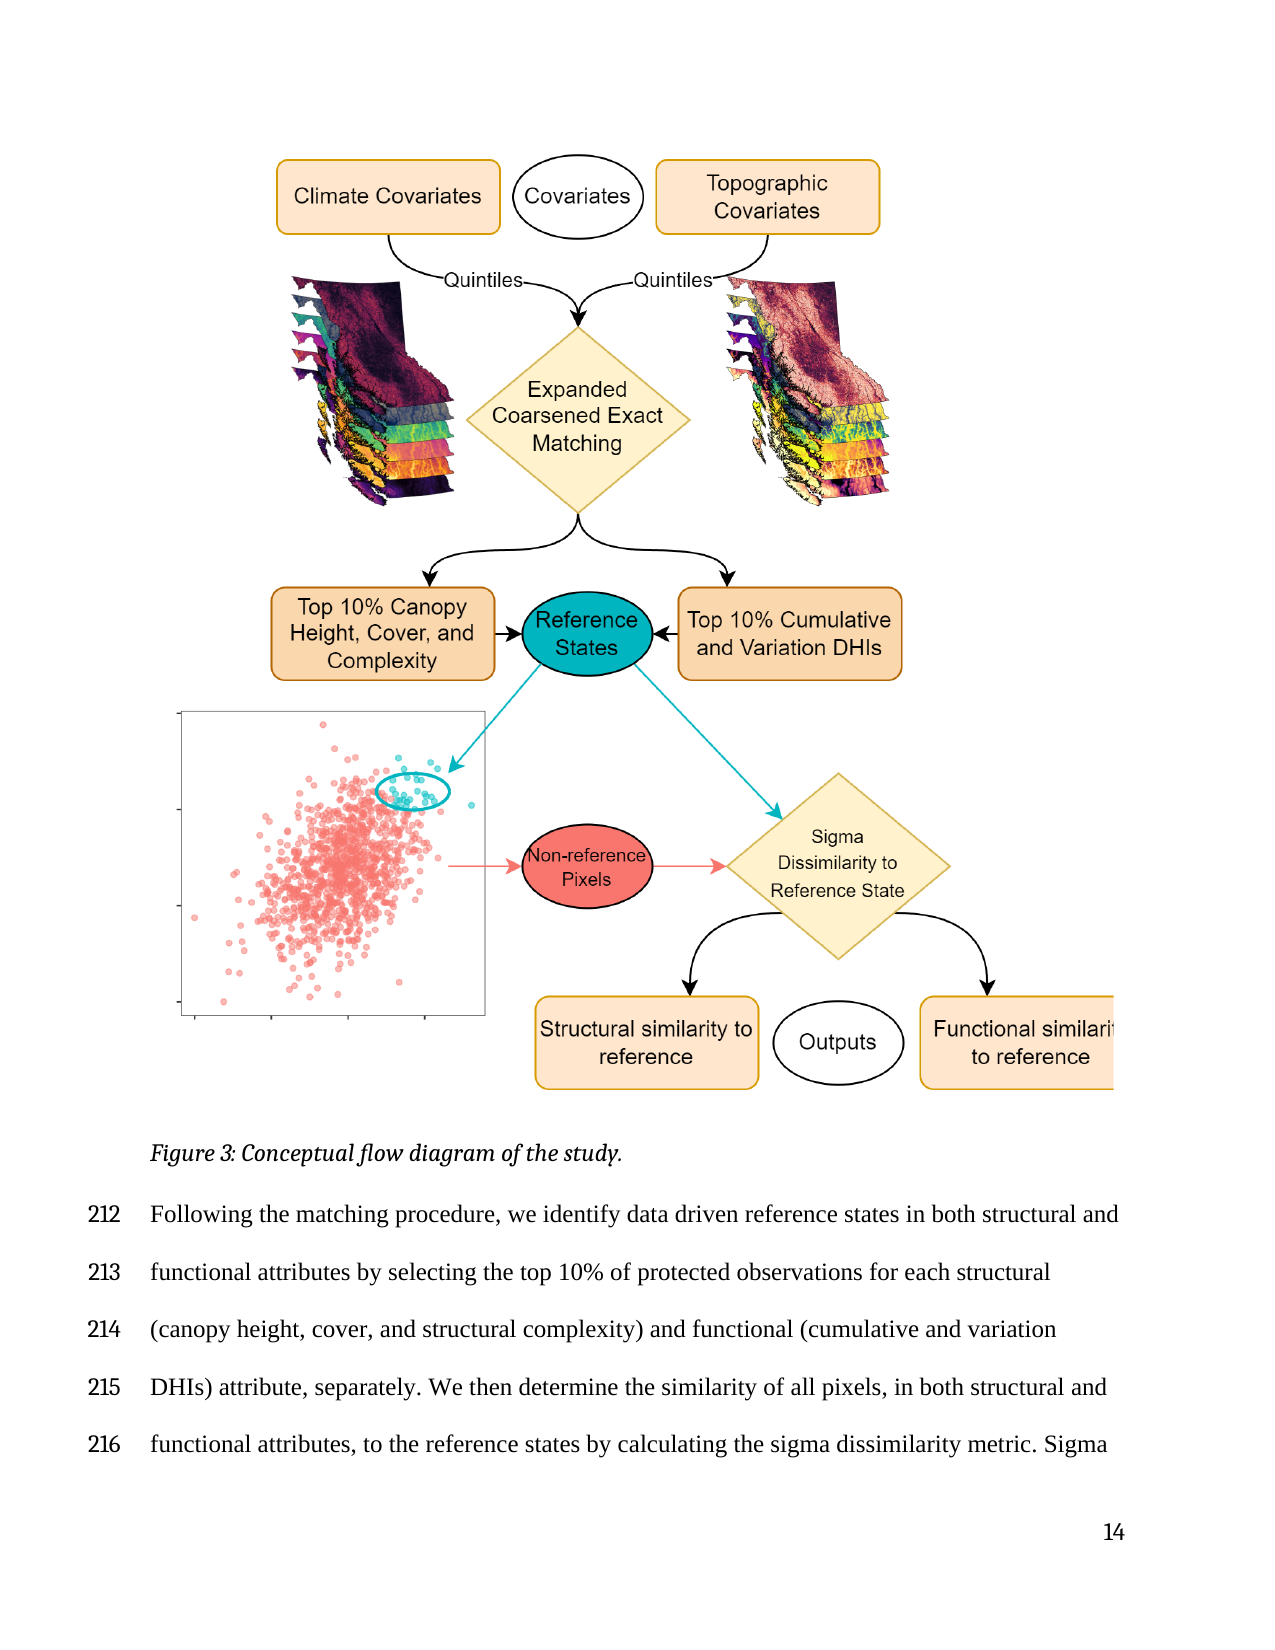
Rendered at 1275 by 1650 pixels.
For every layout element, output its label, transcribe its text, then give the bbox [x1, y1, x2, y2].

table_header Figure 3: Conceptual flow diagram of the study. [139, 150, 1114, 1181]
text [150, 1199, 1125, 1458]
picture [168, 153, 1114, 1090]
